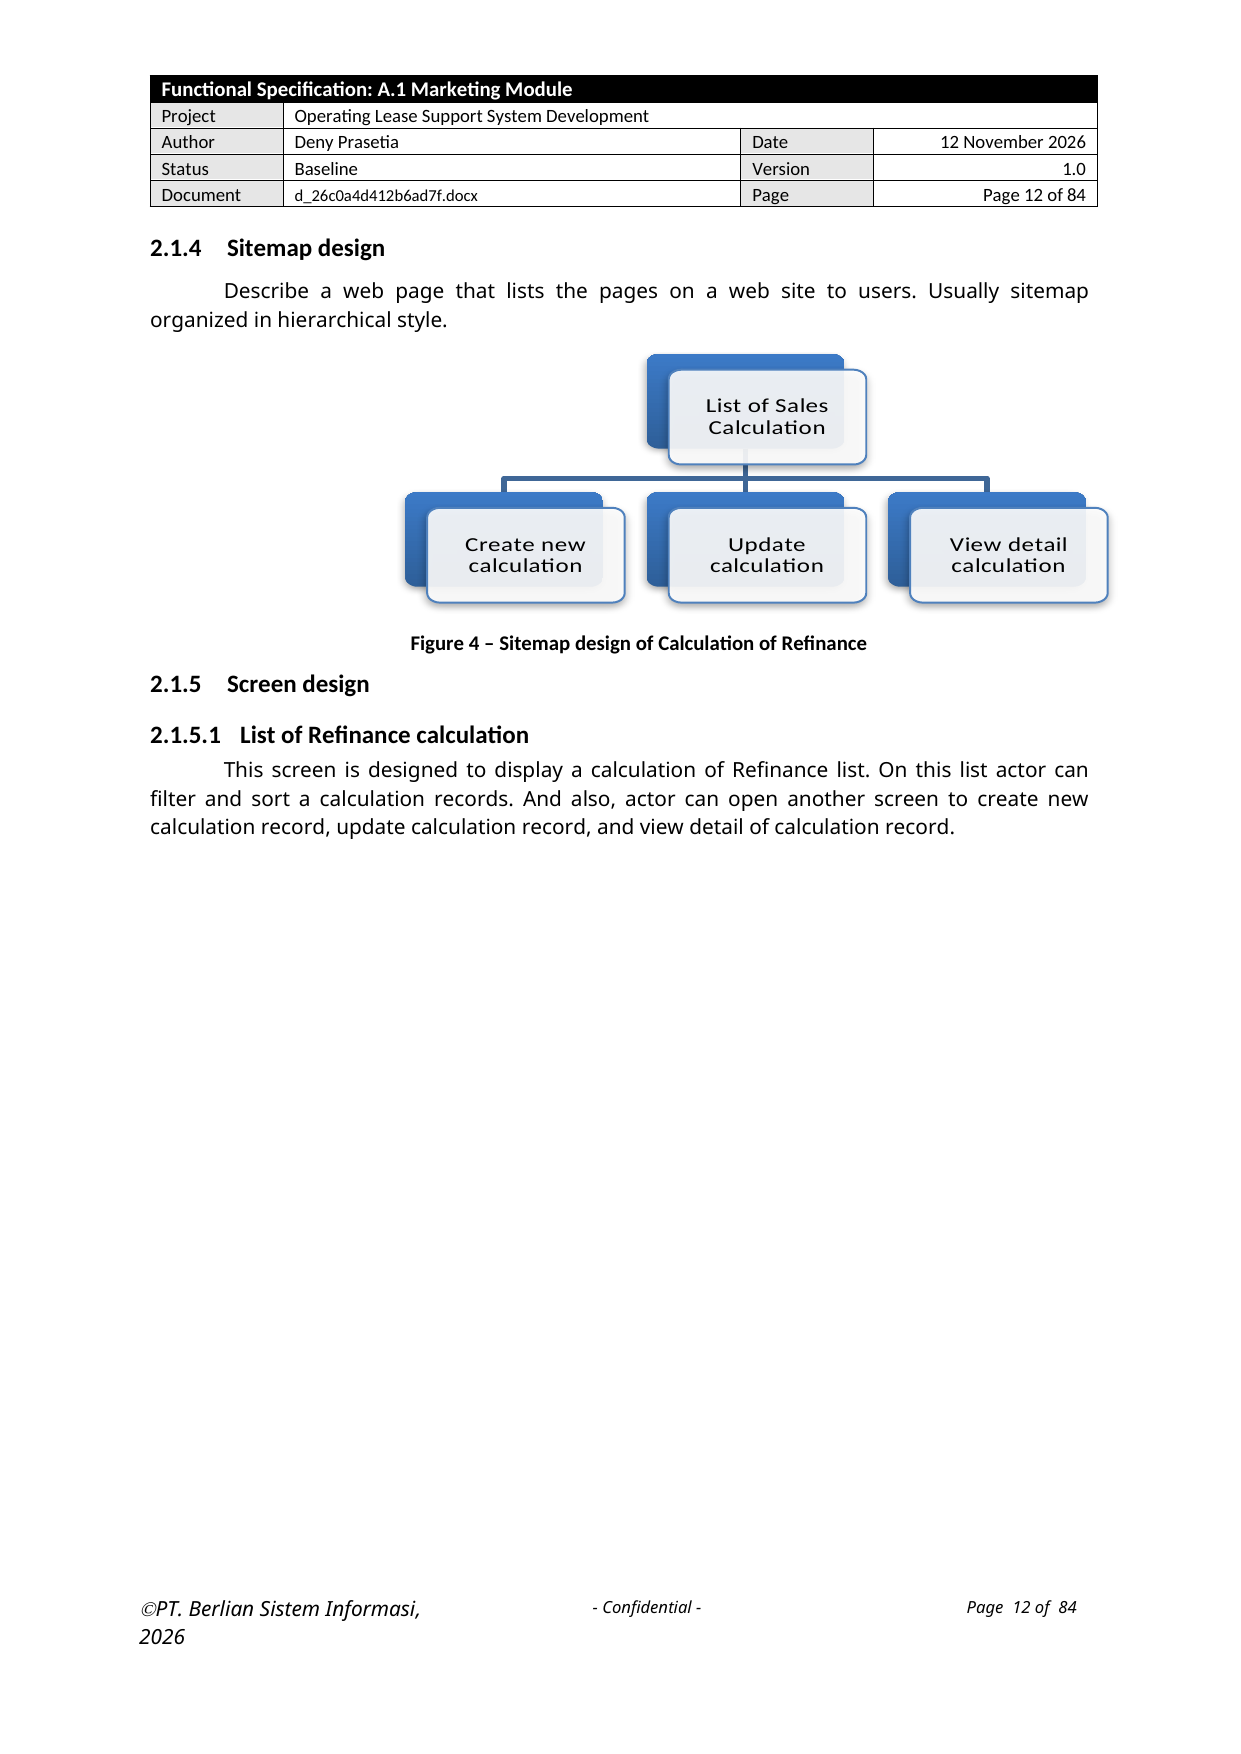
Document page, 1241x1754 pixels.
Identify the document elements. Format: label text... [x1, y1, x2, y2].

subtitle Sitemap design [150, 232, 1090, 263]
text Describe a web page that lists the pages on a web site to users. Usually sitemap organized in hierarchical style. [150, 276, 1090, 333]
text This screen is designed to display a calculation of Refinance list. On this list actor can filter and sort a calculation records. And also, actor can open another screen to create new calculation record, update calculation record, and view detail of calculation record. [150, 756, 1090, 841]
text Figure 4 – Sitemap design of Calculation of Refinance [187, 630, 1090, 656]
subtitle Screen design [150, 668, 1090, 699]
subtitle List of Refinance calculation [150, 719, 1090, 749]
